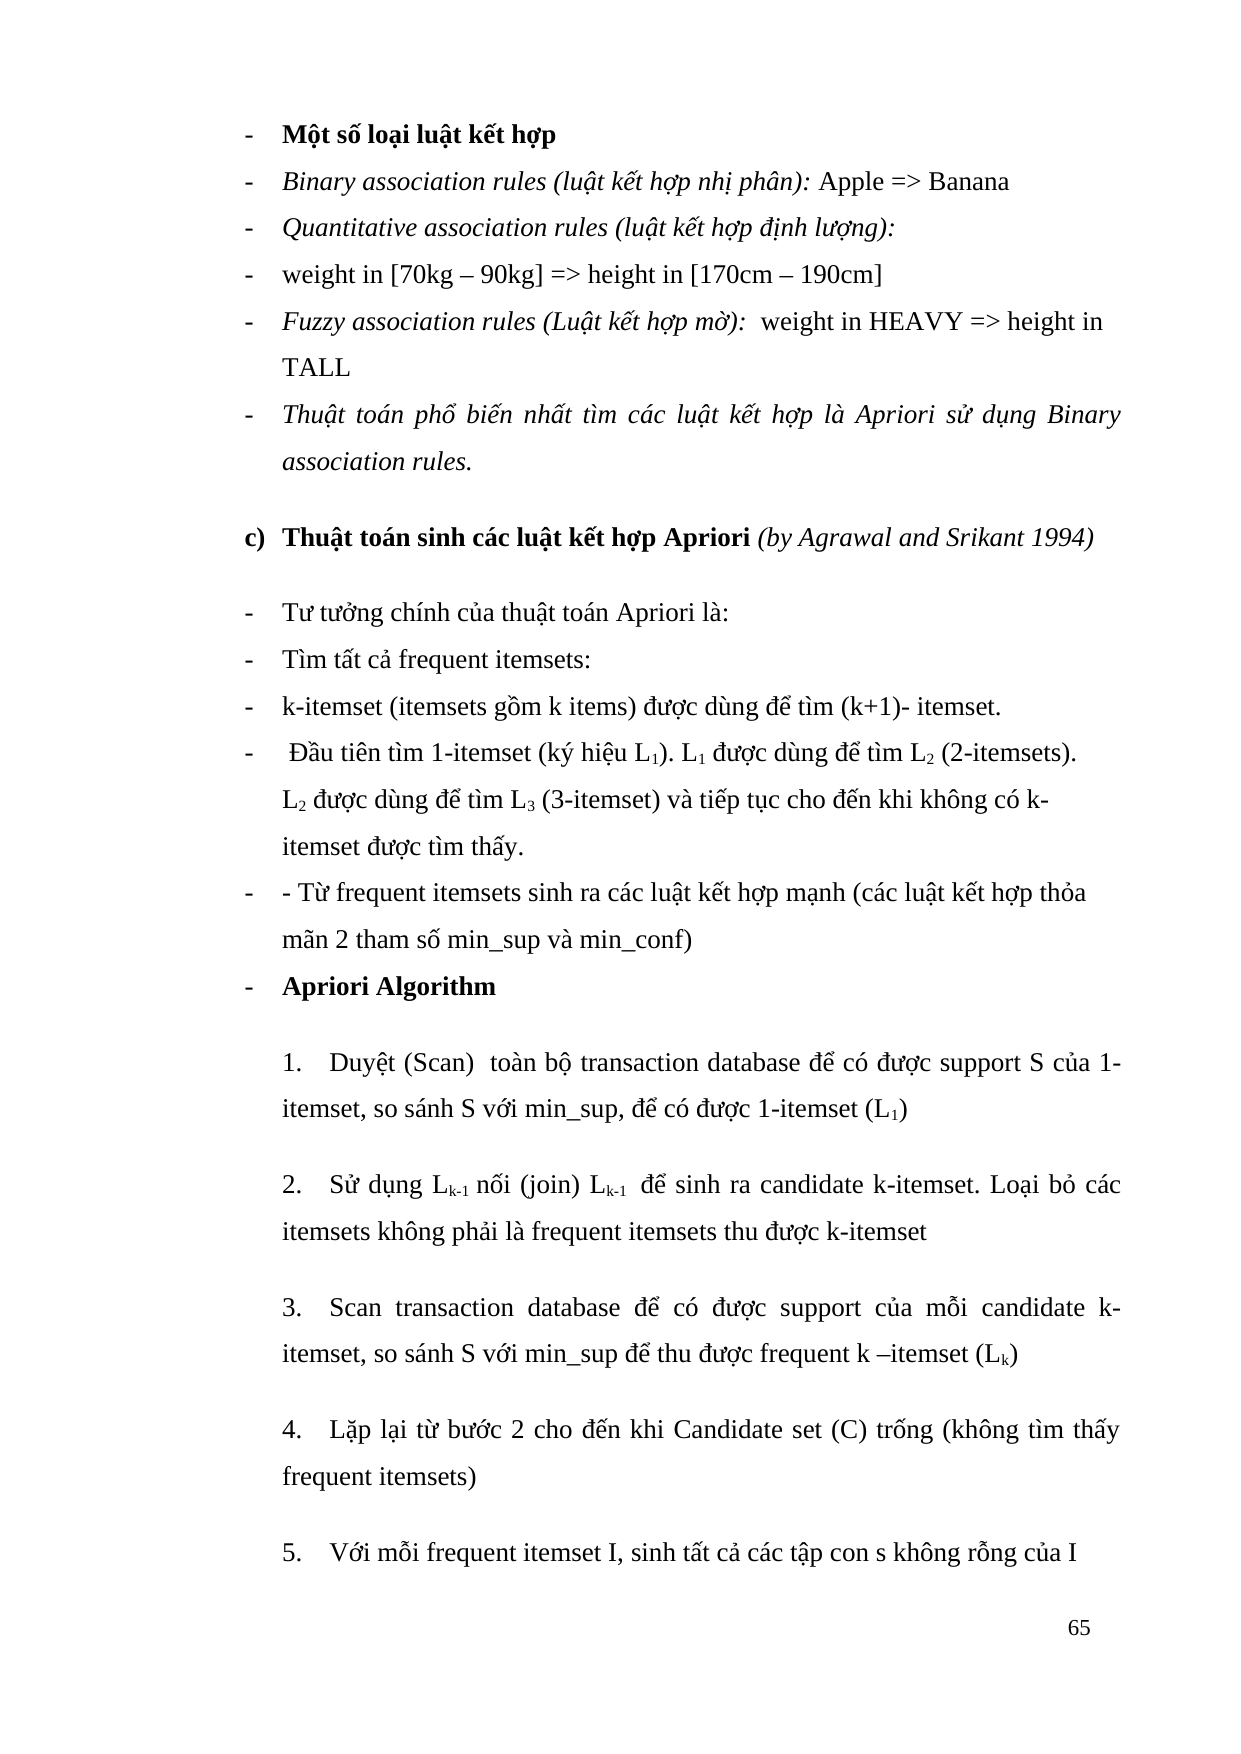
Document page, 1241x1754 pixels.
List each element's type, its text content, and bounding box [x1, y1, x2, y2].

list 1. Duyệt (Scan) toàn bộ transaction database để có được support S của 1-itemset, so sánh S với min_sup, để có được 1-itemset (L1) [282, 1046, 1122, 1123]
list Quantitative association rules (luật kết hợp định lượng): [244, 211, 1122, 243]
list 3. Scan transaction database để có được support của mỗi candidate k-itemset, so sánh S với min_sup để thu được frequent k –itemset (Lk) [282, 1291, 1122, 1368]
list 5. Với mỗi frequent itemset I, sinh tất cả các tập con s không rỗng của I [282, 1536, 1122, 1567]
list Thuật toán sinh các luật kết hợp Apriori (by Agrawal and Srikant 1994) [244, 521, 1122, 552]
list - Từ frequent itemsets sinh ra các luật kết hợp mạnh (các luật kết hợp thỏa mãn 2 tham số min_sup và min_conf) [244, 876, 1122, 954]
list Một số loại luật kết hợp [244, 118, 1122, 149]
list Tư tưởng chính của thuật toán Apriori là: [244, 596, 1122, 628]
list Tìm tất cả frequent itemsets: [244, 643, 1122, 674]
list Binary association rules (luật kết hợp nhị phân): Apple => Banana [244, 165, 1122, 196]
list Apriori Algorithm [244, 970, 1122, 1001]
list Đầu tiên tìm 1-itemset (ký hiệu L1). L1 được dùng để tìm L2 (2-itemsets). L2 được dùng để tìm L3 (3-itemset) và tiếp tục cho đến khi không có k-itemset được tìm thấy. [244, 736, 1122, 861]
list k-itemset (itemsets gồm k items) được dùng để tìm (k+1)- itemset. [244, 690, 1122, 721]
list 4. Lặp lại từ bước 2 cho đến khi Candidate set (C) trống (không tìm thấy frequent itemsets) [282, 1413, 1122, 1491]
list Fuzzy association rules (Luật kết hợp mờ): weight in HEAVY => height in TALL [244, 305, 1122, 383]
list Thuật toán phổ biến nhất tìm các luật kết hợp là Apriori sử dụng Binary association rules. [244, 398, 1122, 476]
list 2. Sử dụng Lk-1 nối (join) Lk-1 để sinh ra candidate k-itemset. Loại bỏ các itemsets không phải là frequent itemsets thu được k-itemset [282, 1168, 1122, 1246]
list weight in [70kg – 90kg] => height in [170cm – 190cm] [244, 258, 1122, 289]
